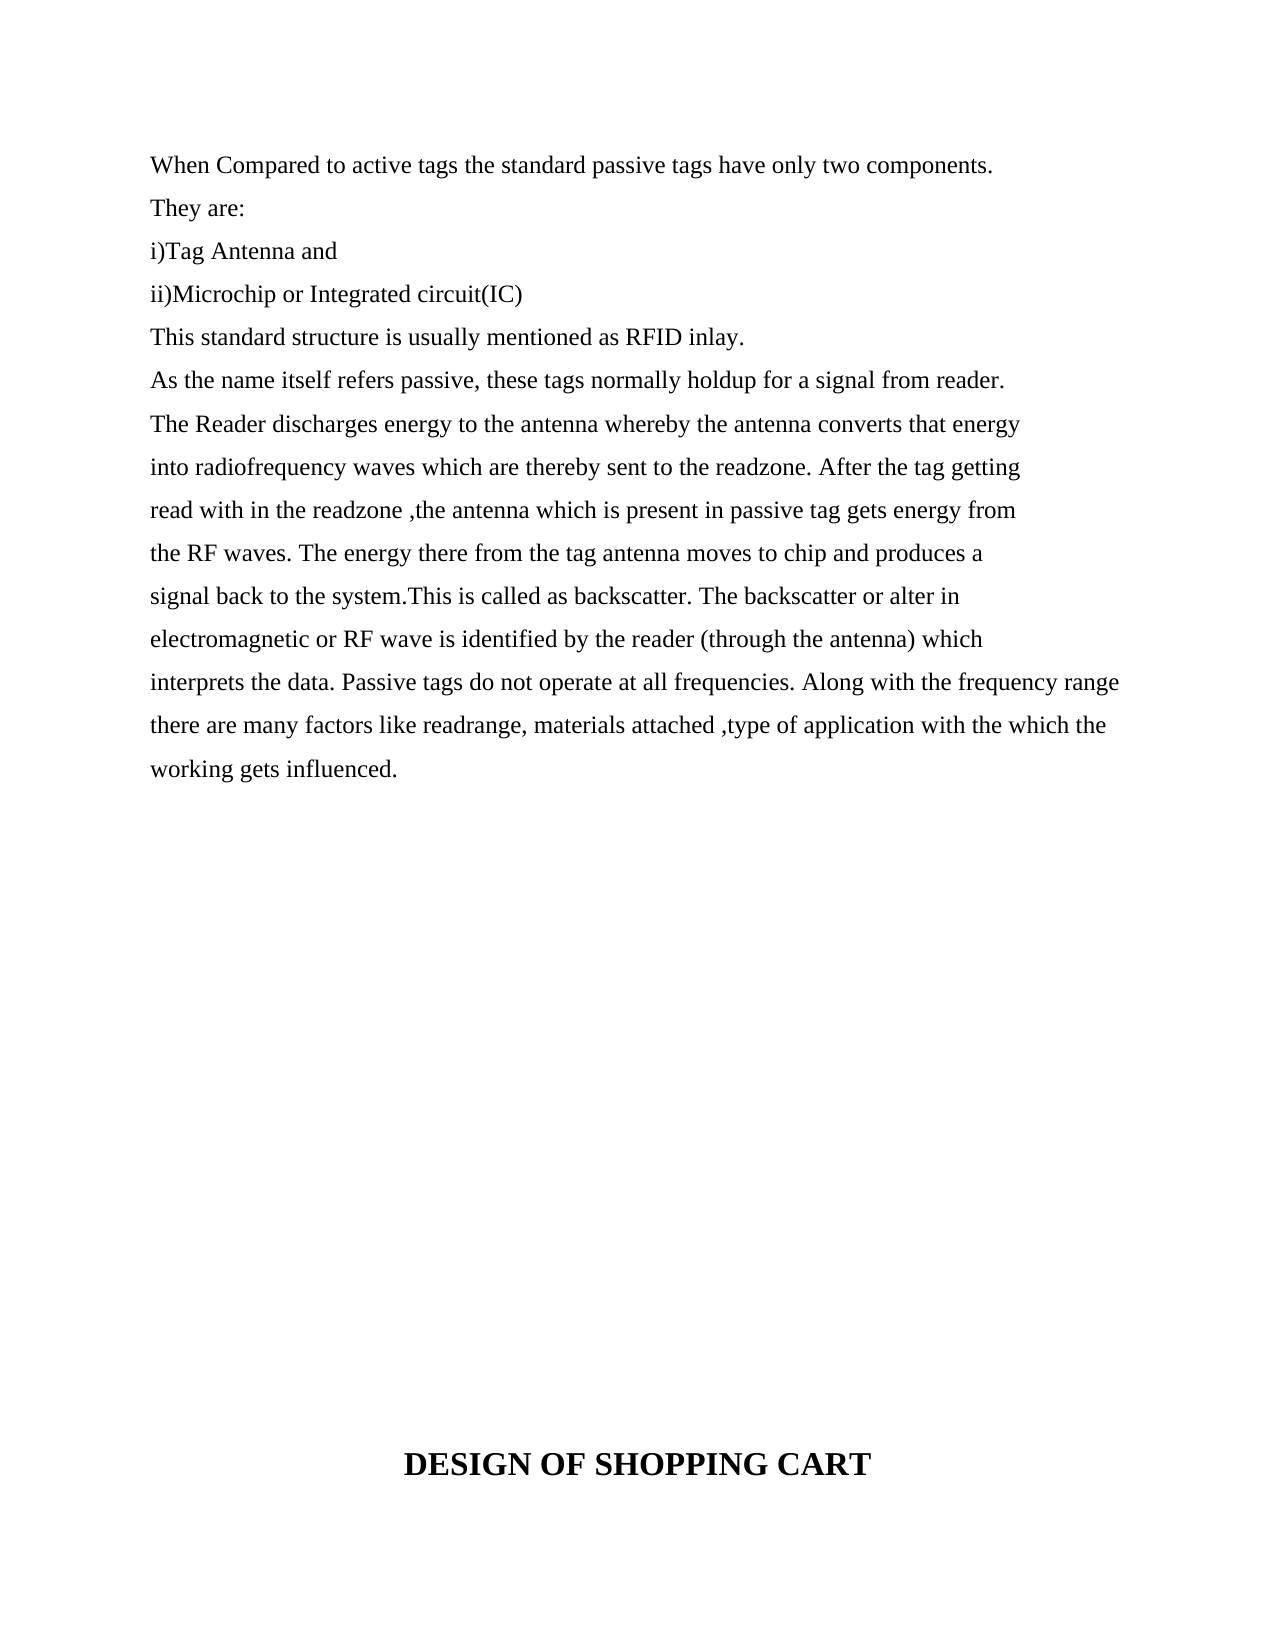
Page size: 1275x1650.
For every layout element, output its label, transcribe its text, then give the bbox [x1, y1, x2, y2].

text They are: [150, 193, 1125, 222]
text When Compared to active tags the standard passive tags have only two components. [150, 150, 1125, 179]
text read with in the readzone ,the antenna which is present in passive tag gets energy from [150, 495, 1125, 524]
text into radiofrequency waves which are thereby sent to the readzone. After the tag getting [150, 452, 1125, 481]
text signal back to the system.This is called as backscatter. The backscatter or alter in [150, 581, 1125, 610]
text The Reader discharges energy to the antenna whereby the antenna converts that energy [150, 409, 1125, 437]
text i)Tag Antenna and [150, 236, 1125, 265]
text As the name itself refers passive, these tags normally holdup for a signal from reader. [150, 366, 1125, 394]
text ii)Microchip or Integrated circuit(IC) [150, 279, 1125, 308]
text electromagnetic or RF wave is identified by the reader (through the antenna) which [150, 624, 1125, 653]
text interprets the data. Passive tags do not operate at all frequencies. Along with the frequency range there are many factors like readrange, materials attached ,type of application with the which the [150, 667, 1125, 739]
text the RF waves. The energy there from the tag antenna moves to chip and produces a [150, 538, 1125, 567]
text This standard structure is usually mentioned as RFID inlay. [150, 322, 1125, 351]
text DESIGN OF SHOPPING CART [150, 1444, 1125, 1482]
text working gets influenced. [150, 754, 1125, 782]
